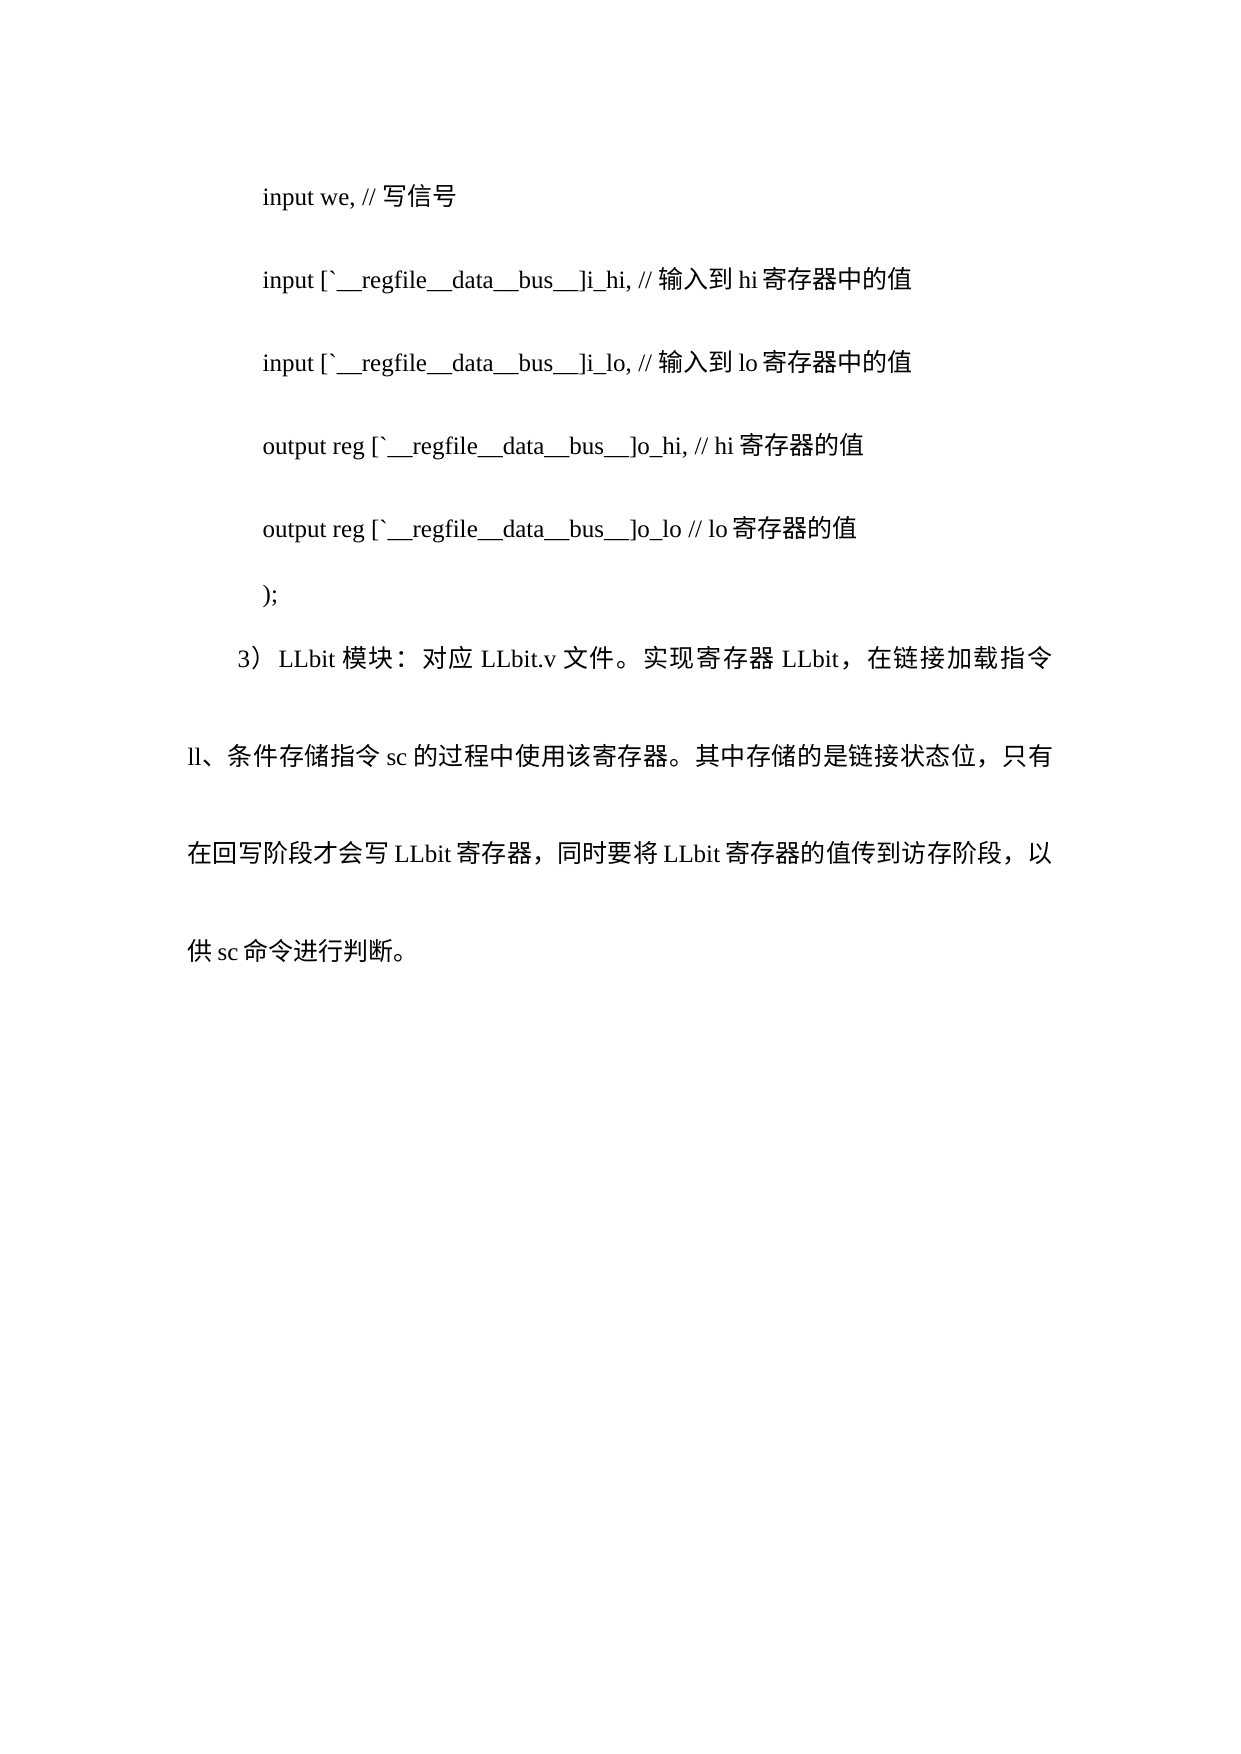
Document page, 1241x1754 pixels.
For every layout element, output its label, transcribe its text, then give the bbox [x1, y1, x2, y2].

list input [`__regfile__data__bus__]i_hi, // 输入到hi寄存器中的值 [187, 245, 1053, 310]
list output reg [`__regfile__data__bus__]o_hi, // hi寄存器的值 [187, 411, 1053, 476]
list input [`__regfile__data__bus__]i_lo, // 输入到lo寄存器中的值 [187, 328, 1053, 393]
list output reg [`__regfile__data__bus__]o_lo // lo寄存器的值 [187, 494, 1053, 559]
list input we, // 写信号 [187, 162, 1053, 227]
list 3）LLbit模块：对应LLbit.v文件。实现寄存器LLbit，在链接加载指令ll、条件存储指令sc的过程中使用该寄存器。其中存储的是链接状态位，只有在回写阶段才会写LLbit寄存器，同时要将LLbit寄存器的值传到访存阶段，以供sc命令进行判断。 [187, 624, 1053, 982]
list ); [187, 578, 1053, 610]
